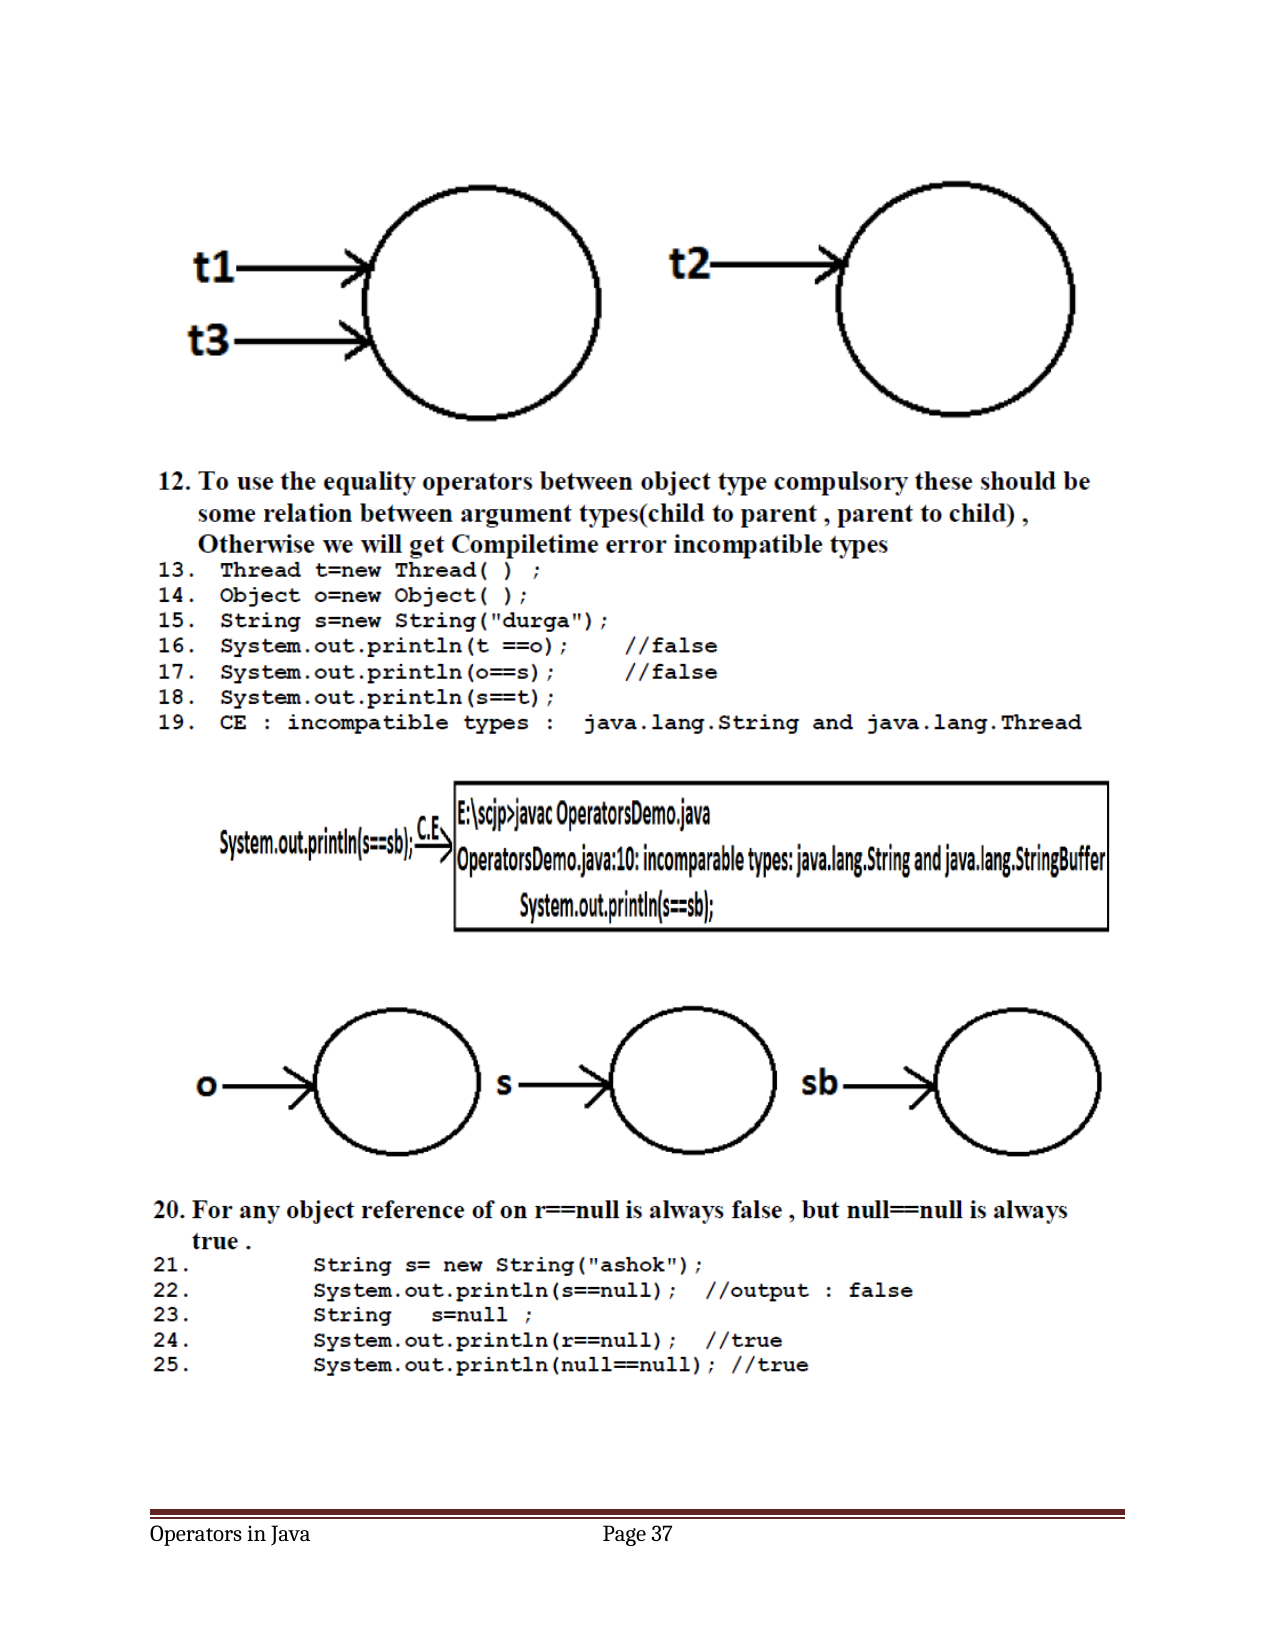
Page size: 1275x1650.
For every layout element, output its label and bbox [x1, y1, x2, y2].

picture [150, 759, 1125, 940]
picture [150, 1196, 1125, 1378]
picture [150, 964, 1125, 1172]
picture [150, 150, 1125, 436]
picture [150, 460, 1125, 735]
